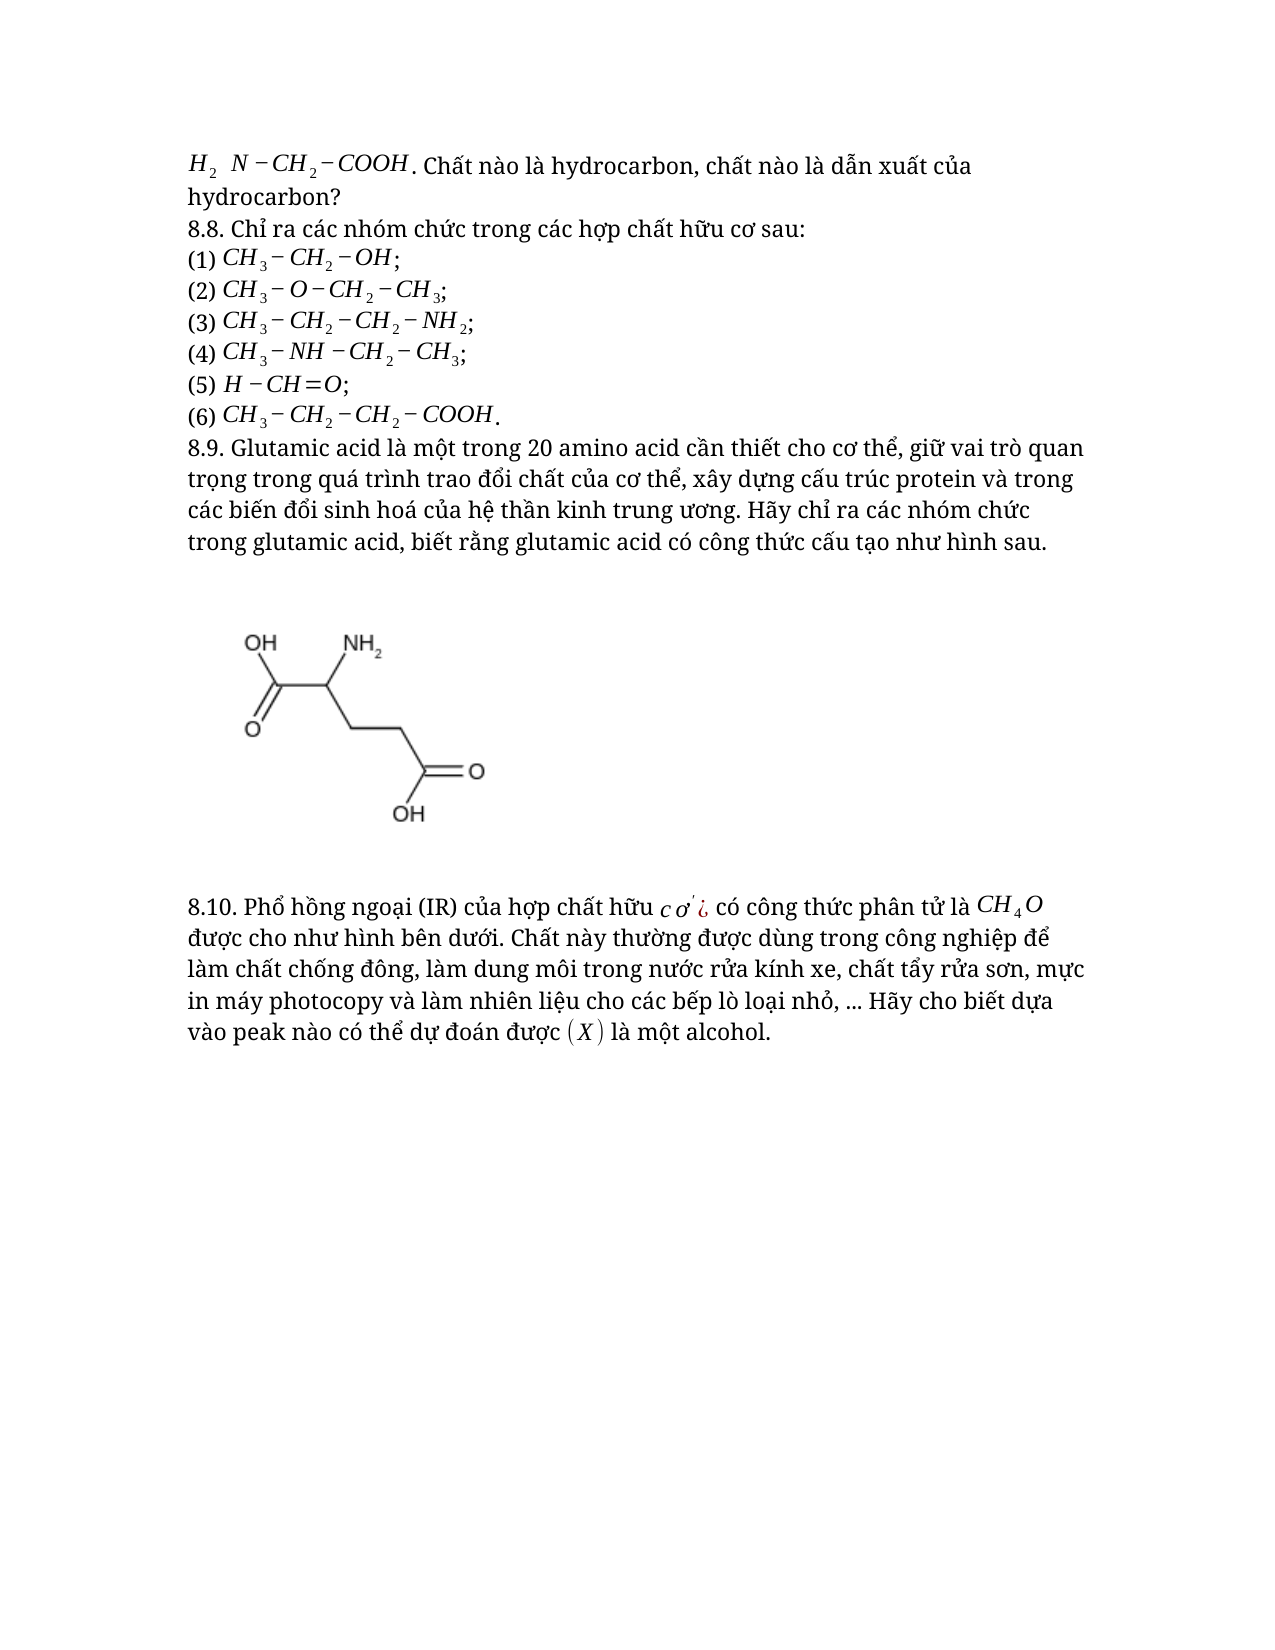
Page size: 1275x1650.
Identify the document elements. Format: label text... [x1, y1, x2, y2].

text 8.10. Phổ hồng ngoại (IR) của hợp chất hữu có công thức phân tử là được cho như hình bên dưới. Chất này thường được dùng trong công nghiệp để làm chất chống đông, làm dung môi trong nước rửa kính xe, chất tẩy rửa sơn, mực in máy photocopy và làm nhiên liệu cho các bếp lò loại nhỏ, ... Hãy cho biết dựa vào peak nào có thể dự đoán được là một alcohol. [187, 859, 1087, 1047]
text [187, 150, 1087, 588]
picture [187, 611, 541, 847]
